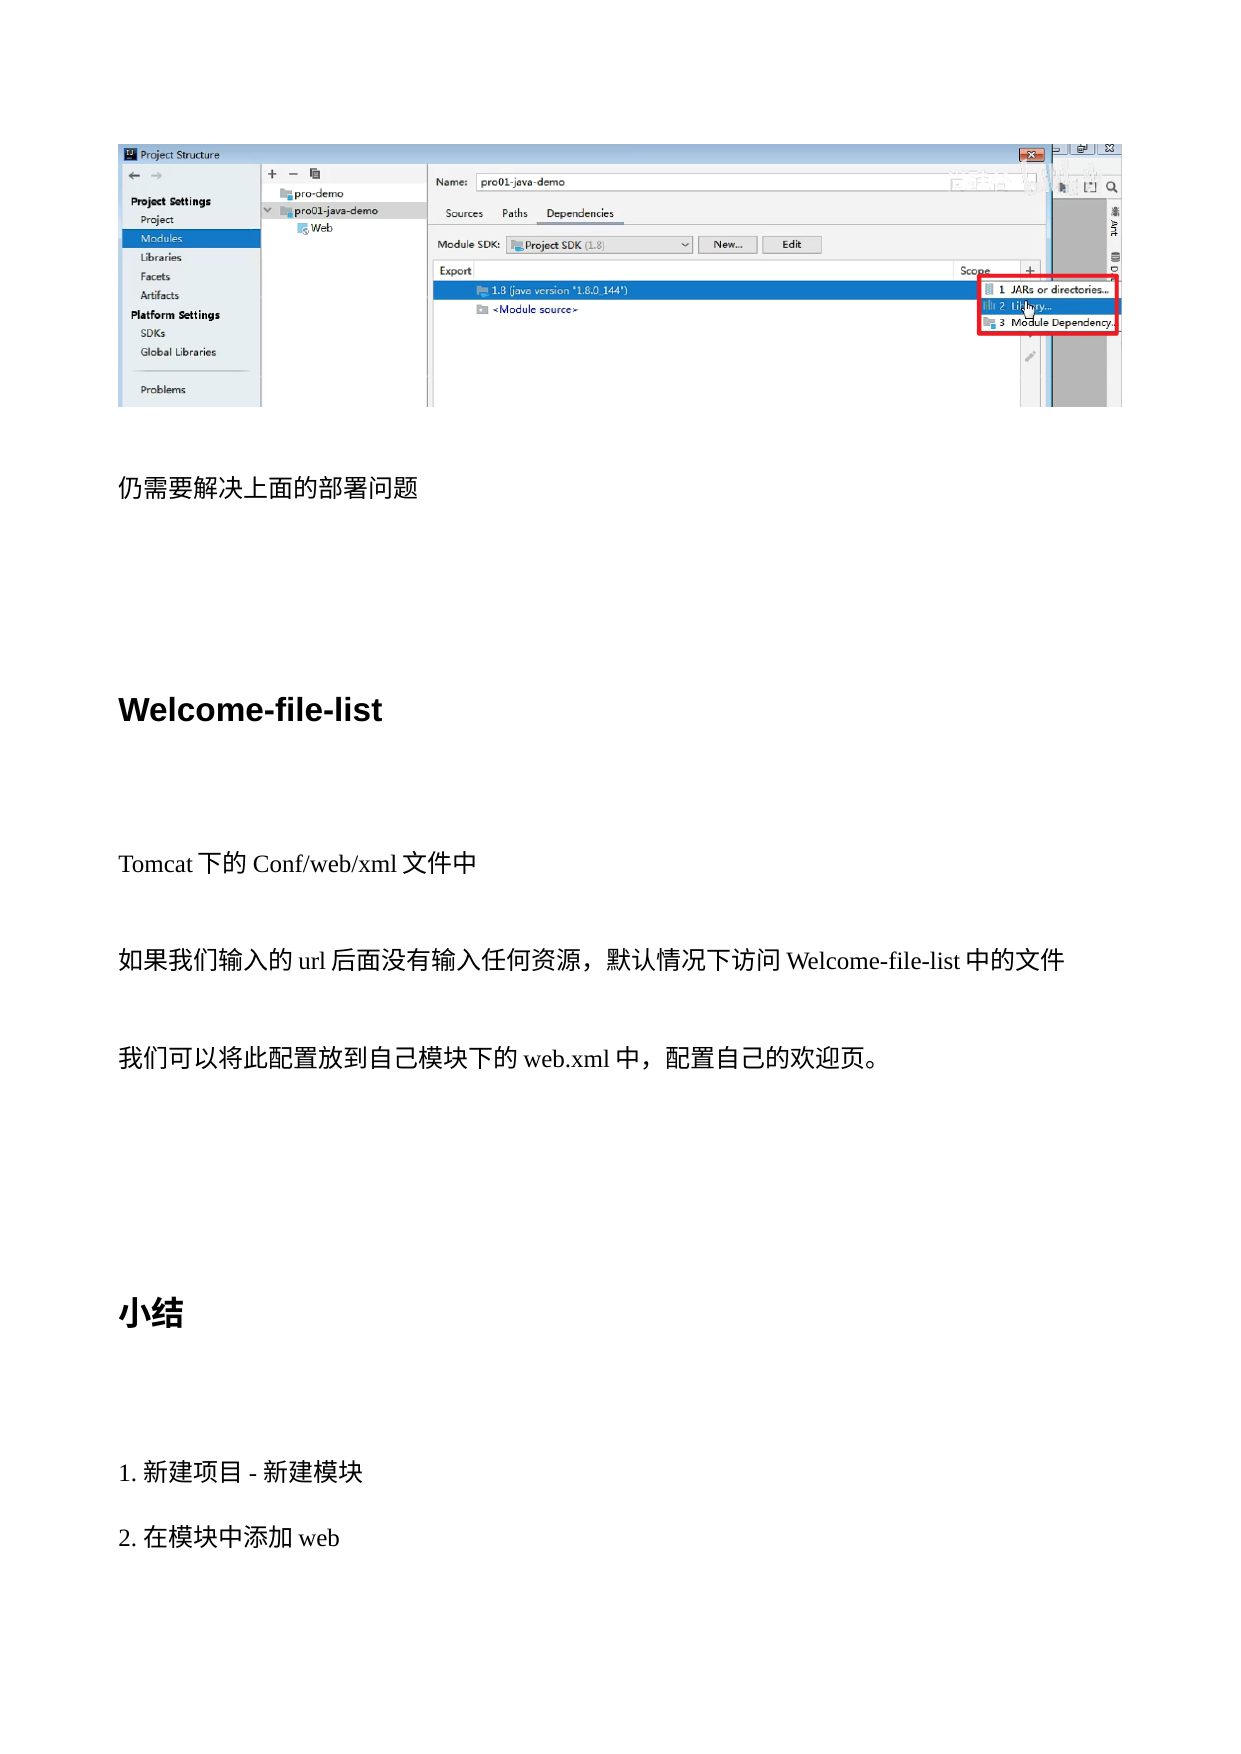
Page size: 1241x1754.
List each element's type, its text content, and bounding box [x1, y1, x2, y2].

subtitle 小结 [118, 1278, 1122, 1343]
text 仍需要解决上面的部署问题 [118, 454, 1122, 519]
picture [118, 144, 1122, 407]
text Tomcat下的Conf/web/xml文件中 [118, 829, 1122, 894]
text 1. 新建项目 - 新建模块 [118, 1438, 1122, 1503]
subtitle Welcome-file-list [118, 677, 1122, 742]
text 如果我们输入的url后面没有输入任何资源，默认情况下访问Welcome-file-list中的文件 [118, 926, 1122, 991]
text 我们可以将此配置放到自己模块下的web.xml中，配置自己的欢迎页。 [118, 1024, 1122, 1089]
text 2. 在模块中添加web [118, 1503, 1122, 1568]
